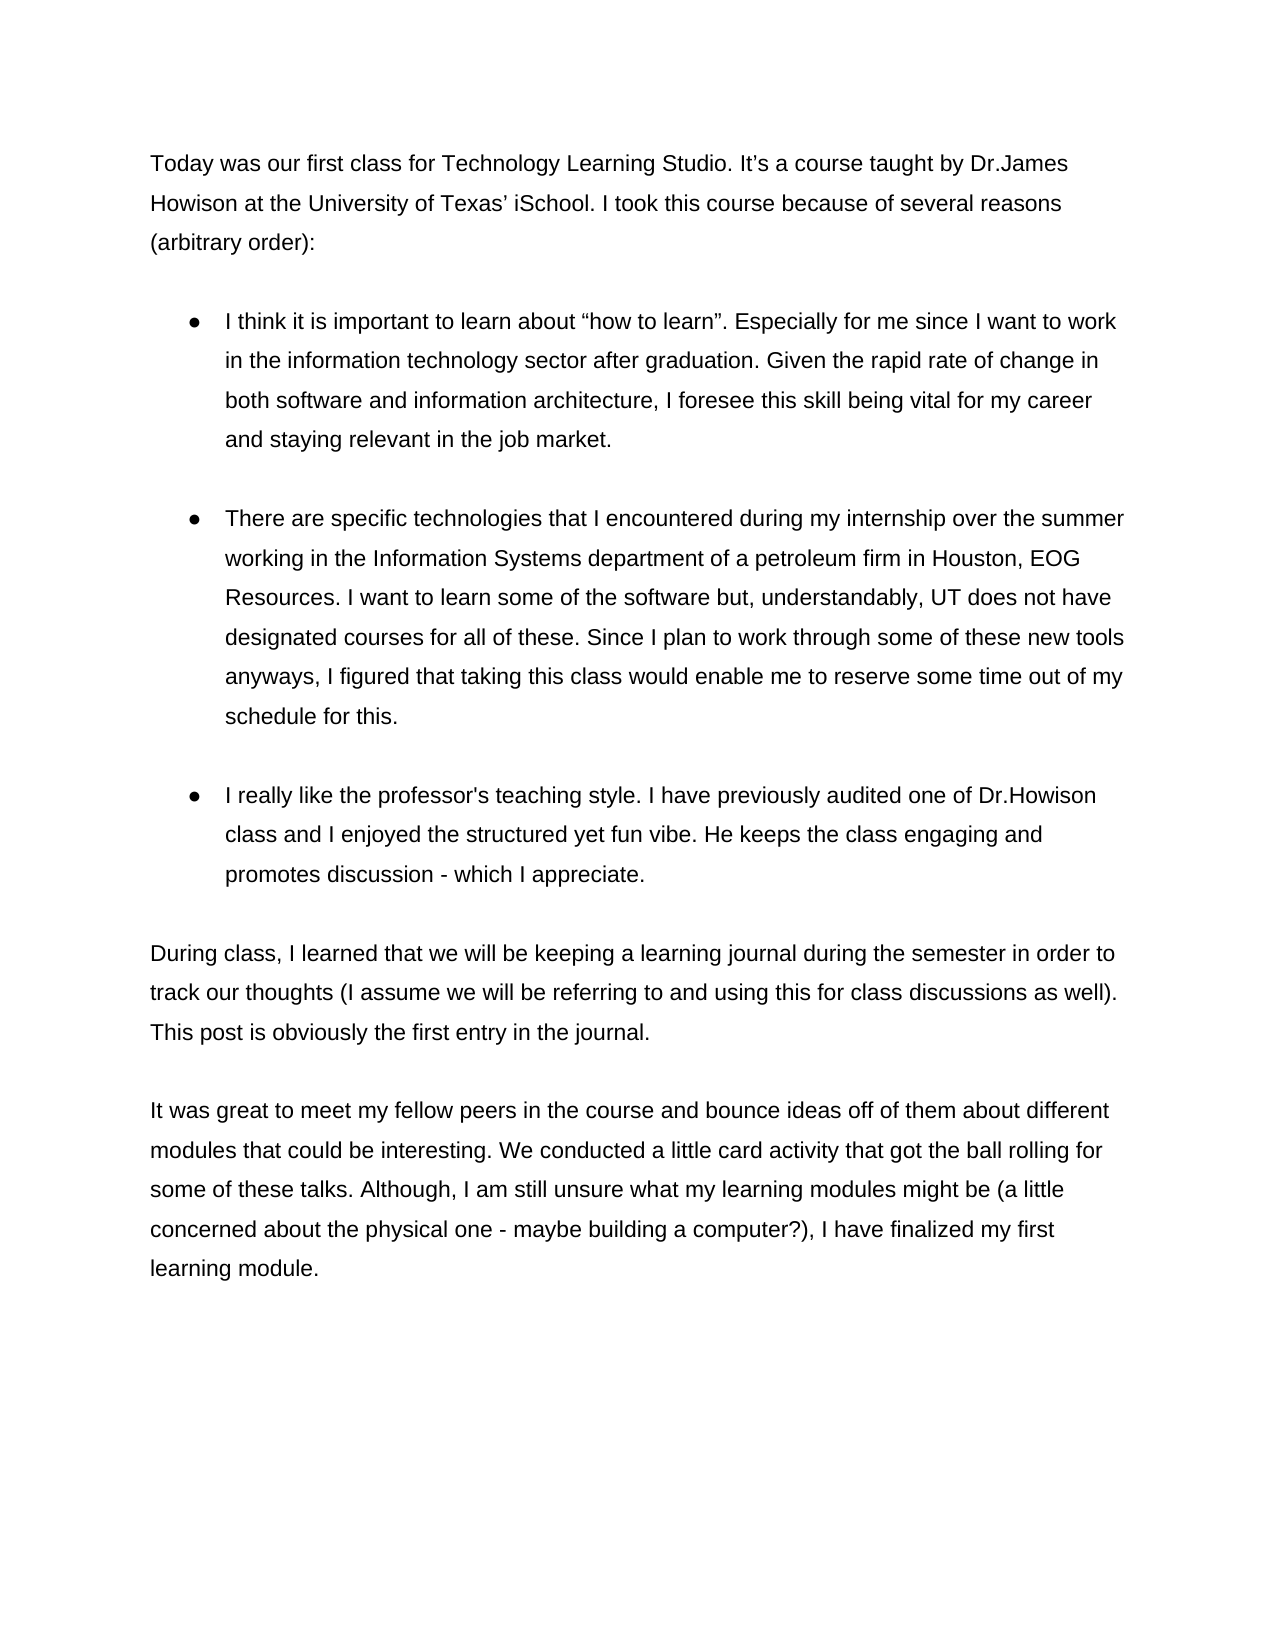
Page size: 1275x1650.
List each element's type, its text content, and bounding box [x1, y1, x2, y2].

list There are specific technologies that I encountered during my internship over the summer working in the Information Systems department of a petroleum firm in Houston, EOG Resources. I want to learn some of the software but, understandably, UT does not have designated courses for all of these. Since I plan to work through some of these new tools anyways, I figured that taking this class would enable me to reserve some time out of my schedule for this. [187, 505, 1125, 729]
list I think it is important to learn about “how to learn”. Especially for me since I want to work in the information technology sector after graduation. Given the rapid rate of change in both software and information architecture, I foresee this skill being vital for my career and staying relevant in the job market. [187, 308, 1125, 453]
text It was great to meet my fellow peers in the course and bounce ideas off of them about different modules that could be interesting. We conducted a little card activity that got the ball rolling for some of these talks. Although, I am still unsure what my learning modules might be (a little concerned about the physical one - maybe building a computer?), I have finalized my first learning module. [150, 1097, 1125, 1282]
list I really like the professor's teaching style. I have previously audited one of Dr.Howison class and I enjoyed the structured yet fun vibe. He keeps the class engaging and promotes discussion - which I appreciate. [187, 782, 1125, 887]
text During class, I learned that we will be keeping a learning journal during the semester in order to track our thoughts (I assume we will be referring to and using this for class discussions as well). This post is obviously the first entry in the journal. [150, 939, 1125, 1045]
text Today was our first class for Technology Learning Studio. It’s a course taught by Dr.James Howison at the University of Texas’ iSchool. I took this course because of several reasons (arbitrary order): [150, 150, 1125, 255]
